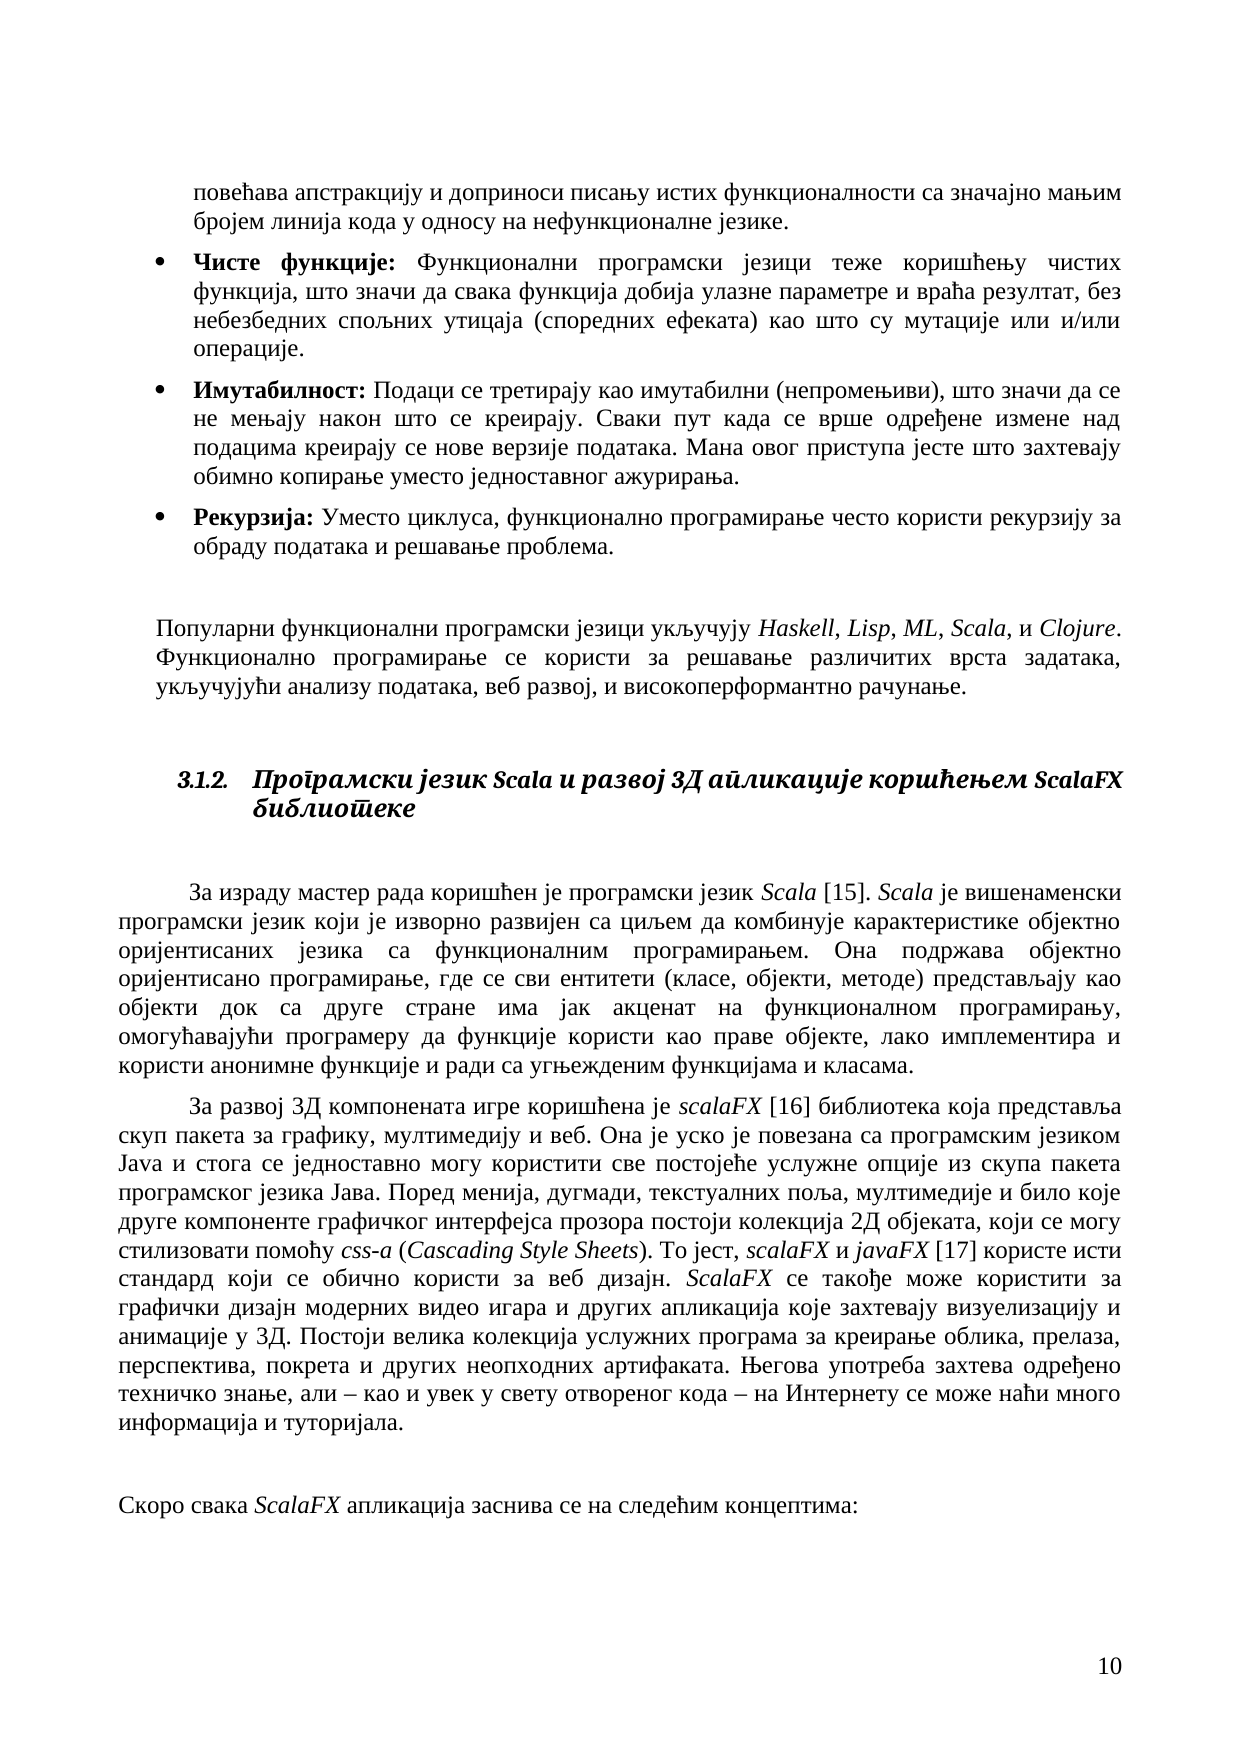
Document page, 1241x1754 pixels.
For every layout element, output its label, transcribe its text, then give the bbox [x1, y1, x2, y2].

list Рекурзија: Уместо циклуса, функционално програмирање често користи рекурзију за обраду података и решавање проблема. [156, 502, 1122, 560]
text За развој 3Д компонената игре коришћена је scalaFX [16] библиотека која представља скуп пакета за графику, мултимедију и веб. Она је уско је повезана са програмским језиком Java и стога се једноставно могу користити све постојеће услужне опције из скупа пакета програмског језика Јава. Поред менија, дугмади, текстуалних поља, мултимедије и било које друге компоненте графичког интерфејса прозора постоји колекција 2Д објеката, који се могу стилизовати помоћу css-а (Cascading Style Sheets). То јест, scalaFX и javaFX [17] користе исти стандард који се обично користи за веб дизајн. ScalaFX се такође може користити за графички дизајн модерних видео игара и других апликација које захтевају визуелизацију и анимације у 3Д. Постоји велика колекција услужних програма за креирање облика, прелаза, перспектива, покрета и других неопходних артифаката. Његова употреба захтева одређено техничко знање, али – као и увек у свету отвореног кода – на Интернету се може наћи много информација и туторијала. [118, 1091, 1122, 1436]
text Скоро свака ScalaFX апликација заснива се на следећим концептима: [118, 1490, 1122, 1518]
text Популарни функционални програмски језици укључују Haskell, Lisp, ML, Scala, и Clojure. Функционално програмирање се користи за решавање различитих врста задатака, укључујући анализу података, веб развој, и високоперформантно рачунање. [156, 613, 1122, 700]
text Програмски језик Scala и развој 3Д апликације коршћењем ScalaFX библиотеке [177, 766, 1122, 823]
list Имутабилност: Подаци се третирају као имутабилни (непромењиви), што значи да се не мењају након што се креирају. Сваки пут када се врше одређене измене над подацима креирају се нове верзије података. Мана овог приступа јесте што захтевају обимно копирање уместо једноставног ажурирања. [156, 375, 1122, 490]
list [156, 177, 1122, 235]
list Чисте функције: Функционални програмски језици теже коришћењу чистих функција, што значи да свака функција добија улазне параметре и враћа резултат, без небезбедних спољних утицаја (споредних ефеката) као што су мутације или и/или операције. [156, 247, 1122, 362]
text За израду мастер рада коришћен је програмски језик Scala [15]. Scala је вишенаменски програмски језик који је изворно развијен са циљем да комбинује карактеристике објектно оријентисаних језика са функционалним програмирањем. Она подржава објектно оријентисано програмирање, где се сви ентитети (класе, објекти, методе) представљају као објекти док са друге стране има јак акценат на функционалном програмирању, омогућавајући програмеру да функције користи као праве објекте, лако имплементира и користи анонимне функције и ради са угњежденим функцијама и класама. [118, 877, 1122, 1078]
